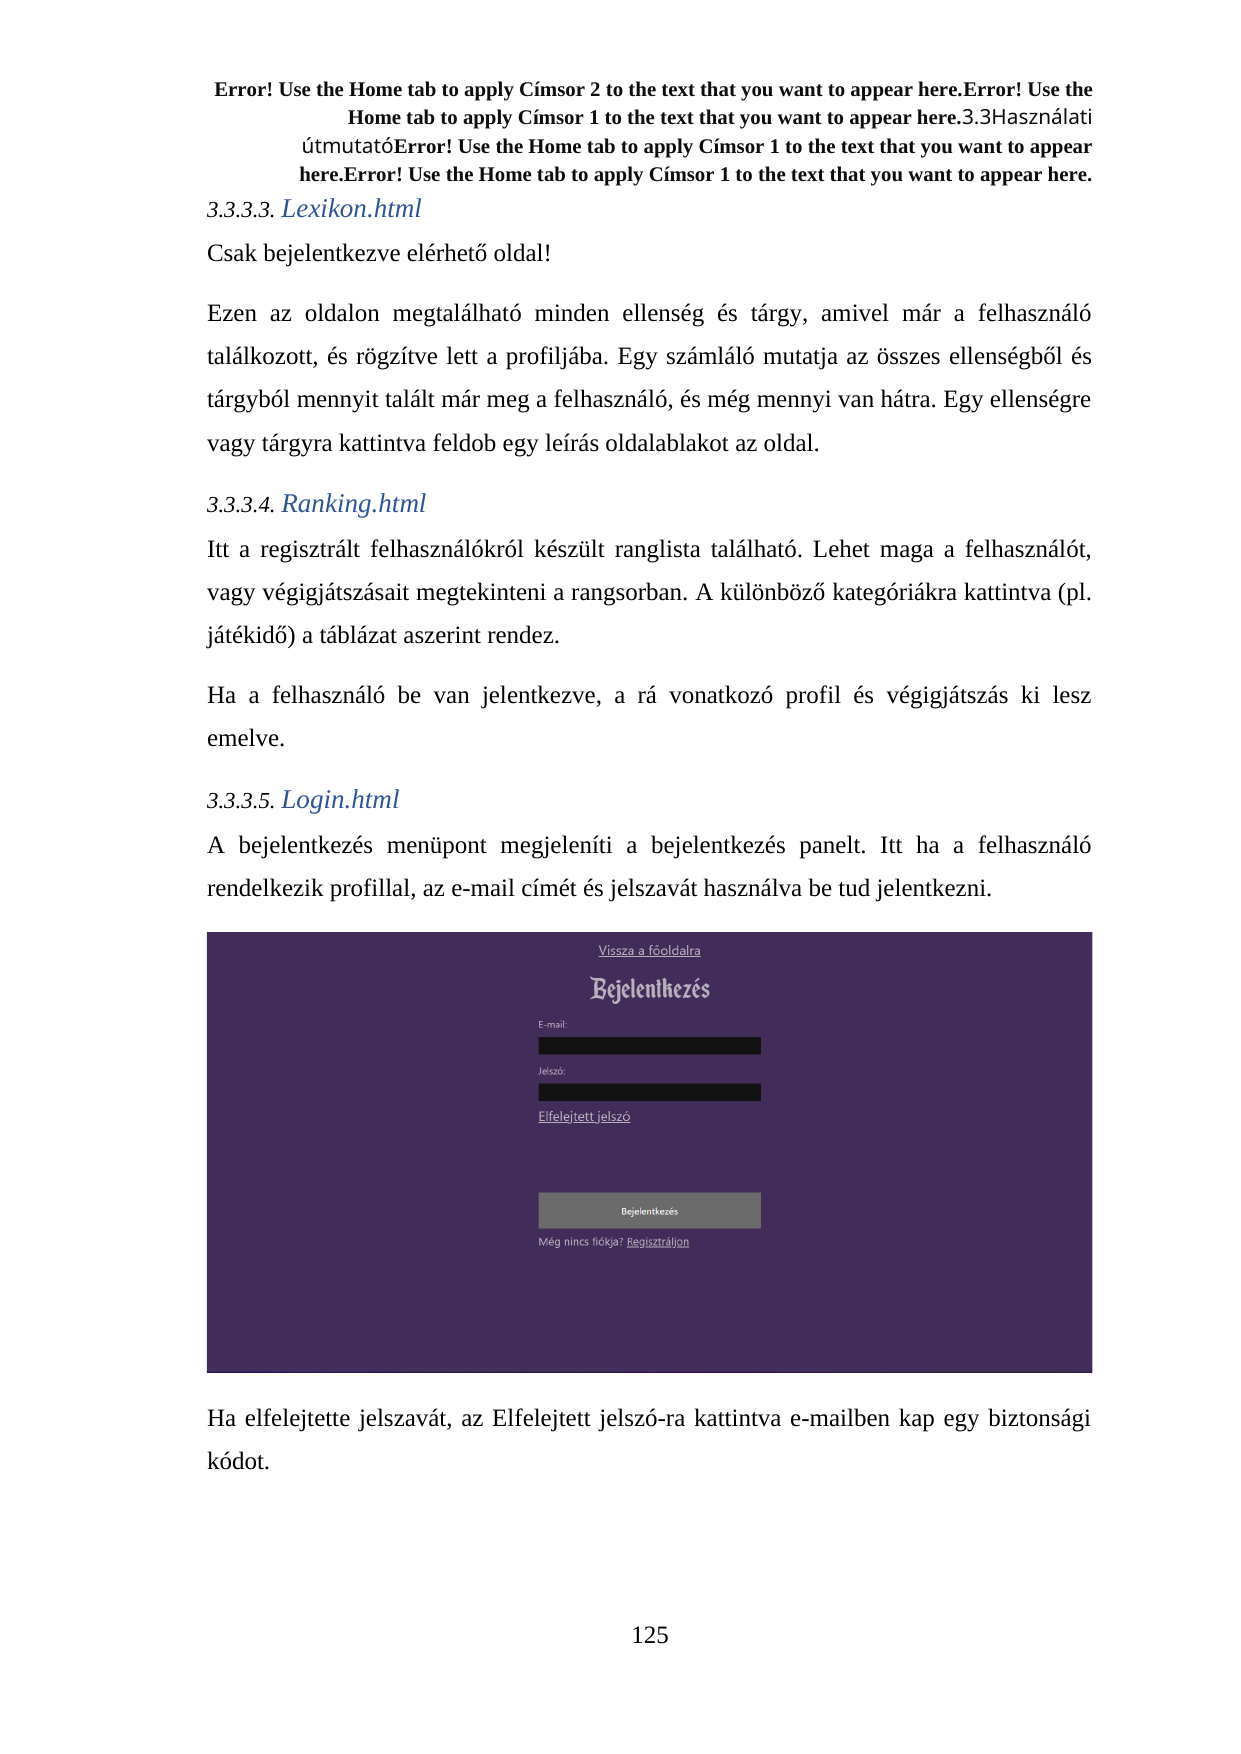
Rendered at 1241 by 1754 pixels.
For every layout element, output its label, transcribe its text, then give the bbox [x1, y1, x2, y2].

text Itt a regisztrált felhasználókról készült ranglista található. Lehet maga a felhasználót, vagy végigjátszásait megtekinteni a rangsorban. A különböző kategóriákra kattintva (pl. játékidő) a táblázat aszerint rendez. [207, 534, 1092, 649]
subtitle Login.html [207, 783, 1092, 814]
text Ezen az oldalon megtalálható minden ellenség és tárgy, amivel már a felhasználó találkozott, és rögzítve lett a profiljába. Egy számláló mutatja az összes ellenségből és tárgyból mennyit talált már meg a felhasználó, és még mennyi van hátra. Egy ellenségre vagy tárgyra kattintva feldob egy leírás oldalablakot az oldal. [207, 298, 1092, 456]
picture [206, 932, 1093, 1373]
text A bejelentkezés menüpont megjeleníti a bejelentkezés panelt. Itt ha a felhasználó rendelkezik profillal, az e-mail címét és jelszavát használva be tud jelentkezni. [207, 830, 1092, 902]
text Ha elfelejtette jelszavát, az Elfelejtett jelszó-ra kattintva e-mailben kap egy biztonsági kódot. [207, 1403, 1092, 1475]
text Csak bejelentkezve elérhető oldal! [207, 238, 1092, 267]
subtitle Ranking.html [207, 487, 1092, 518]
subtitle Lexikon.html [207, 192, 1092, 223]
text Ha a felhasználó be van jelentkezve, a rá vonatkozó profil és végigjátszás ki lesz emelve. [207, 680, 1092, 752]
